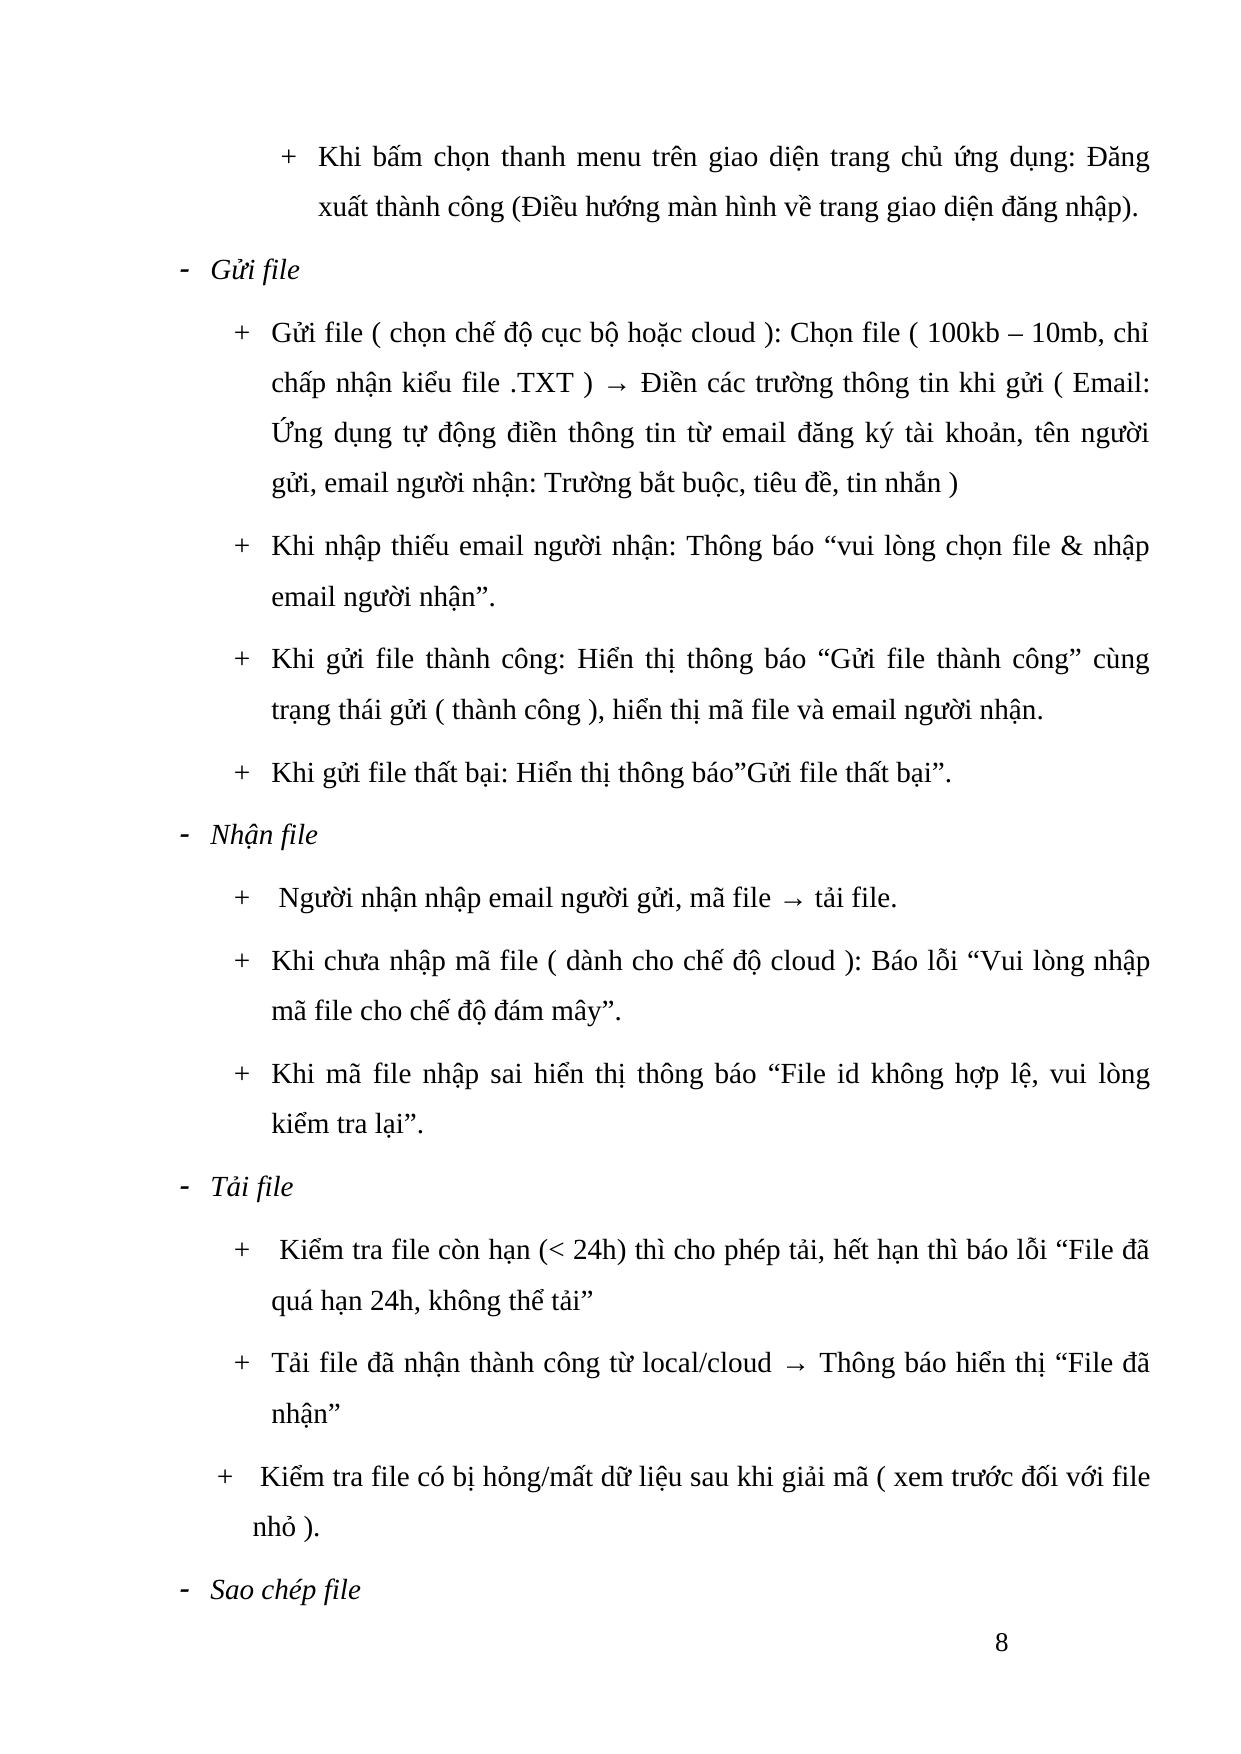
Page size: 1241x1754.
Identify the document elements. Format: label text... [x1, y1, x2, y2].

list Sao chép file [177, 1572, 1152, 1605]
list Khi bấm chọn thanh menu trên giao diện trang chủ ứng dụng: Đăng xuất thành công (Điều hướng màn hình về trang giao diện đăng nhập). [280, 139, 1152, 222]
list Khi gửi file thành công: Hiển thị thông báo “Gửi file thành công” cùng trạng thái gửi ( thành công ), hiển thị mã file và email người nhận. [233, 642, 1152, 725]
list Khi nhập thiếu email người nhận: Thông báo “vui lòng chọn file & nhập email người nhận”. [233, 528, 1152, 612]
list Khi gửi file thất bại: Hiển thị thông báo”Gửi file thất bại”. [233, 755, 1152, 788]
list Kiểm tra file có bị hỏng/mất dữ liệu sau khi giải mã ( xem trước đối với file nhỏ ). [215, 1459, 1152, 1542]
list Khi mã file nhập sai hiển thị thông báo “File id không hợp lệ, vui lòng kiểm tra lại”. [233, 1056, 1152, 1140]
list Khi chưa nhập mã file ( dành cho chế độ cloud ): Báo lỗi “Vui lòng nhập mã file cho chế độ đám mây”. [233, 943, 1152, 1027]
list Tải file [177, 1169, 1152, 1203]
list Người nhận nhập email người gửi, mã file → tải file. [233, 880, 1152, 914]
list Kiểm tra file còn hạn (< 24h) thì cho phép tải, hết hạn thì báo lỗi “File đã quá hạn 24h, không thể tải” [233, 1232, 1152, 1316]
list Nhận file [177, 817, 1152, 851]
list Gửi file [177, 252, 1152, 285]
list Tải file đã nhận thành công từ local/cloud → Thông báo hiển thị “File đã nhận” [233, 1346, 1152, 1429]
list Gửi file ( chọn chế độ cục bộ hoặc cloud ): Chọn file ( 100kb – 10mb, chỉ chấp nhận kiểu file .TXT ) → Điền các trường thông tin khi gửi ( Email: Ứng dụng tự động điền thông tin từ email đăng ký tài khoản, tên người gửi, email người nhận: Trường bắt buộc, tiêu đề, tin nhắn ) [233, 315, 1152, 499]
